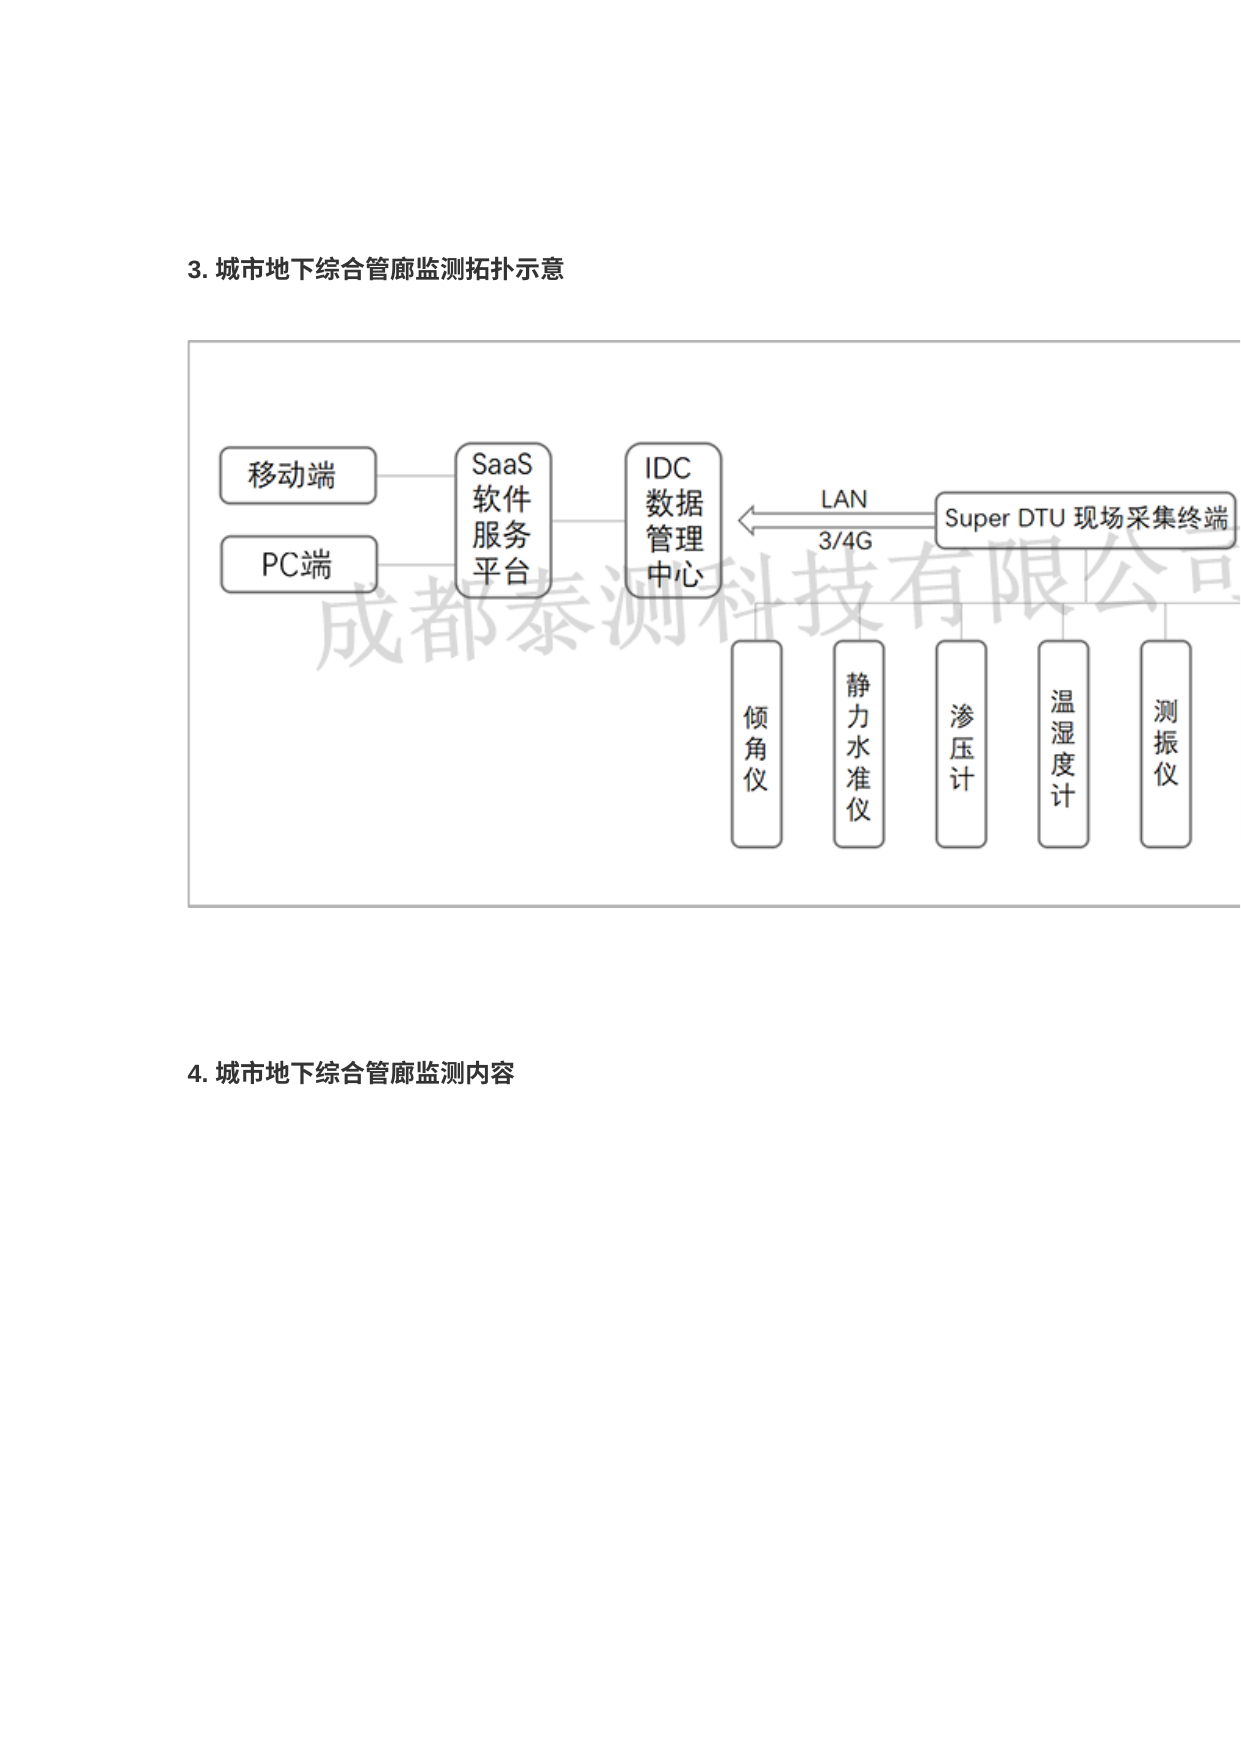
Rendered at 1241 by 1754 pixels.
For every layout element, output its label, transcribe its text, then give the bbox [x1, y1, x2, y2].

text 3. 城市地下综合管廊监测拓扑示意 [187, 235, 1053, 300]
text 4. 城市地下综合管廊监测内容 [187, 1039, 1053, 1104]
picture [187, 340, 1241, 908]
